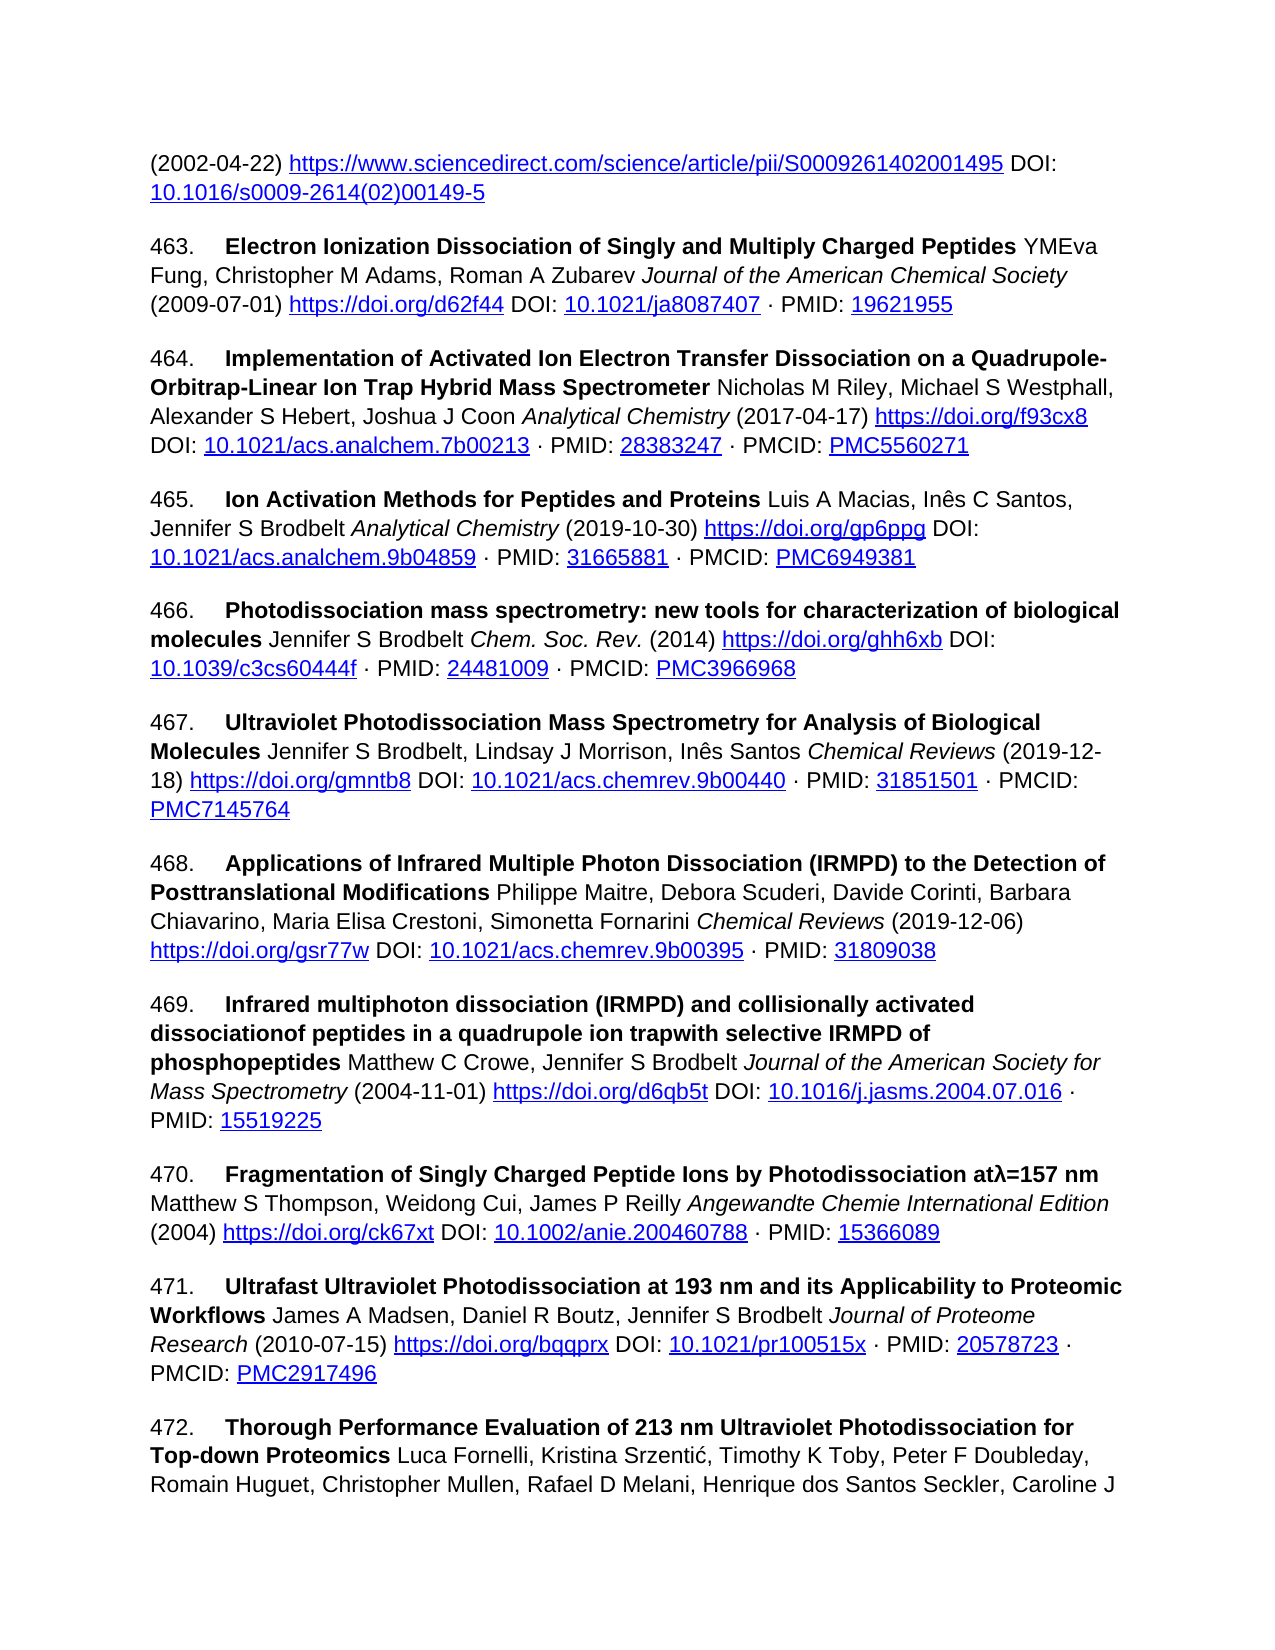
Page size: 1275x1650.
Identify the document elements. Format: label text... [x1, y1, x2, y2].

text 466. Photodissociation mass spectrometry: new tools for characterization of biological molecules Jennifer S Brodbelt Chem. Soc. Rev. (2014) https://doi.org/ghh6xb DOI: 10.1039/c3cs60444f · PMID: 24481009 · PMCID: PMC3966968 [150, 597, 1125, 682]
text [150, 150, 1125, 205]
text 471. Ultrafast Ultraviolet Photodissociation at 193 nm and its Applicability to Proteomic Workflows James A Madsen, Daniel R Boutz, Jennifer S Brodbelt Journal of Proteome Research (2010-07-15) https://doi.org/bqqprx DOI: 10.1021/pr100515x · PMID: 20578723 · PMCID: PMC2917496 [150, 1273, 1125, 1386]
text 463. Electron Ionization Dissociation of Singly and Multiply Charged Peptides YMEva Fung, Christopher M Adams, Roman A Zubarev Journal of the American Chemical Society (2009-07-01) https://doi.org/d62f44 DOI: 10.1021/ja8087407 · PMID: 19621955 [150, 233, 1125, 317]
text 468. Applications of Infrared Multiple Photon Dissociation (IRMPD) to the Detection of Posttranslational Modifications Philippe Maitre, Debora Scuderi, Davide Corinti, Barbara Chiavarino, Maria Elisa Crestoni, Simonetta Fornarini Chemical Reviews (2019-12-06) https://doi.org/gsr77w DOI: 10.1021/acs.chemrev.9b00395 · PMID: 31809038 [150, 850, 1125, 963]
text 465. Ion Activation Methods for Peptides and Proteins Luis A Macias, Inês C Santos, Jennifer S Brodbelt Analytical Chemistry (2019-10-30) https://doi.org/gp6ppg DOI: 10.1021/acs.analchem.9b04859 · PMID: 31665881 · PMCID: PMC6949381 [150, 486, 1125, 570]
text 469. Infrared multiphoton dissociation (IRMPD) and collisionally activated dissociationof peptides in a quadrupole ion trapwith selective IRMPD of phosphopeptides Matthew C Crowe, Jennifer S Brodbelt Journal of the American Society for Mass Spectrometry (2004-11-01) https://doi.org/d6qb5t DOI: 10.1016/j.jasms.2004.07.016 · PMID: 15519225 [150, 991, 1125, 1133]
text 470. Fragmentation of Singly Charged Peptide Ions by Photodissociation atλ=157 nm Matthew S Thompson, Weidong Cui, James P Reilly Angewandte Chemie International Edition (2004) https://doi.org/ck67xt DOI: 10.1002/anie.200460788 · PMID: 15366089 [150, 1161, 1125, 1245]
text 464. Implementation of Activated Ion Electron Transfer Dissociation on a Quadrupole-Orbitrap-Linear Ion Trap Hybrid Mass Spectrometer Nicholas M Riley, Michael S Westphall, Alexander S Hebert, Joshua J Coon Analytical Chemistry (2017-04-17) https://doi.org/f93cx8 DOI: 10.1021/acs.analchem.7b00213 · PMID: 28383247 · PMCID: PMC5560271 [150, 345, 1125, 458]
text 467. Ultraviolet Photodissociation Mass Spectrometry for Analysis of Biological Molecules Jennifer S Brodbelt, Lindsay J Morrison, Inês Santos Chemical Reviews (2019-12-18) https://doi.org/gmntb8 DOI: 10.1021/acs.chemrev.9b00440 · PMID: 31851501 · PMCID: PMC7145764 [150, 709, 1125, 823]
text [150, 1413, 1125, 1498]
